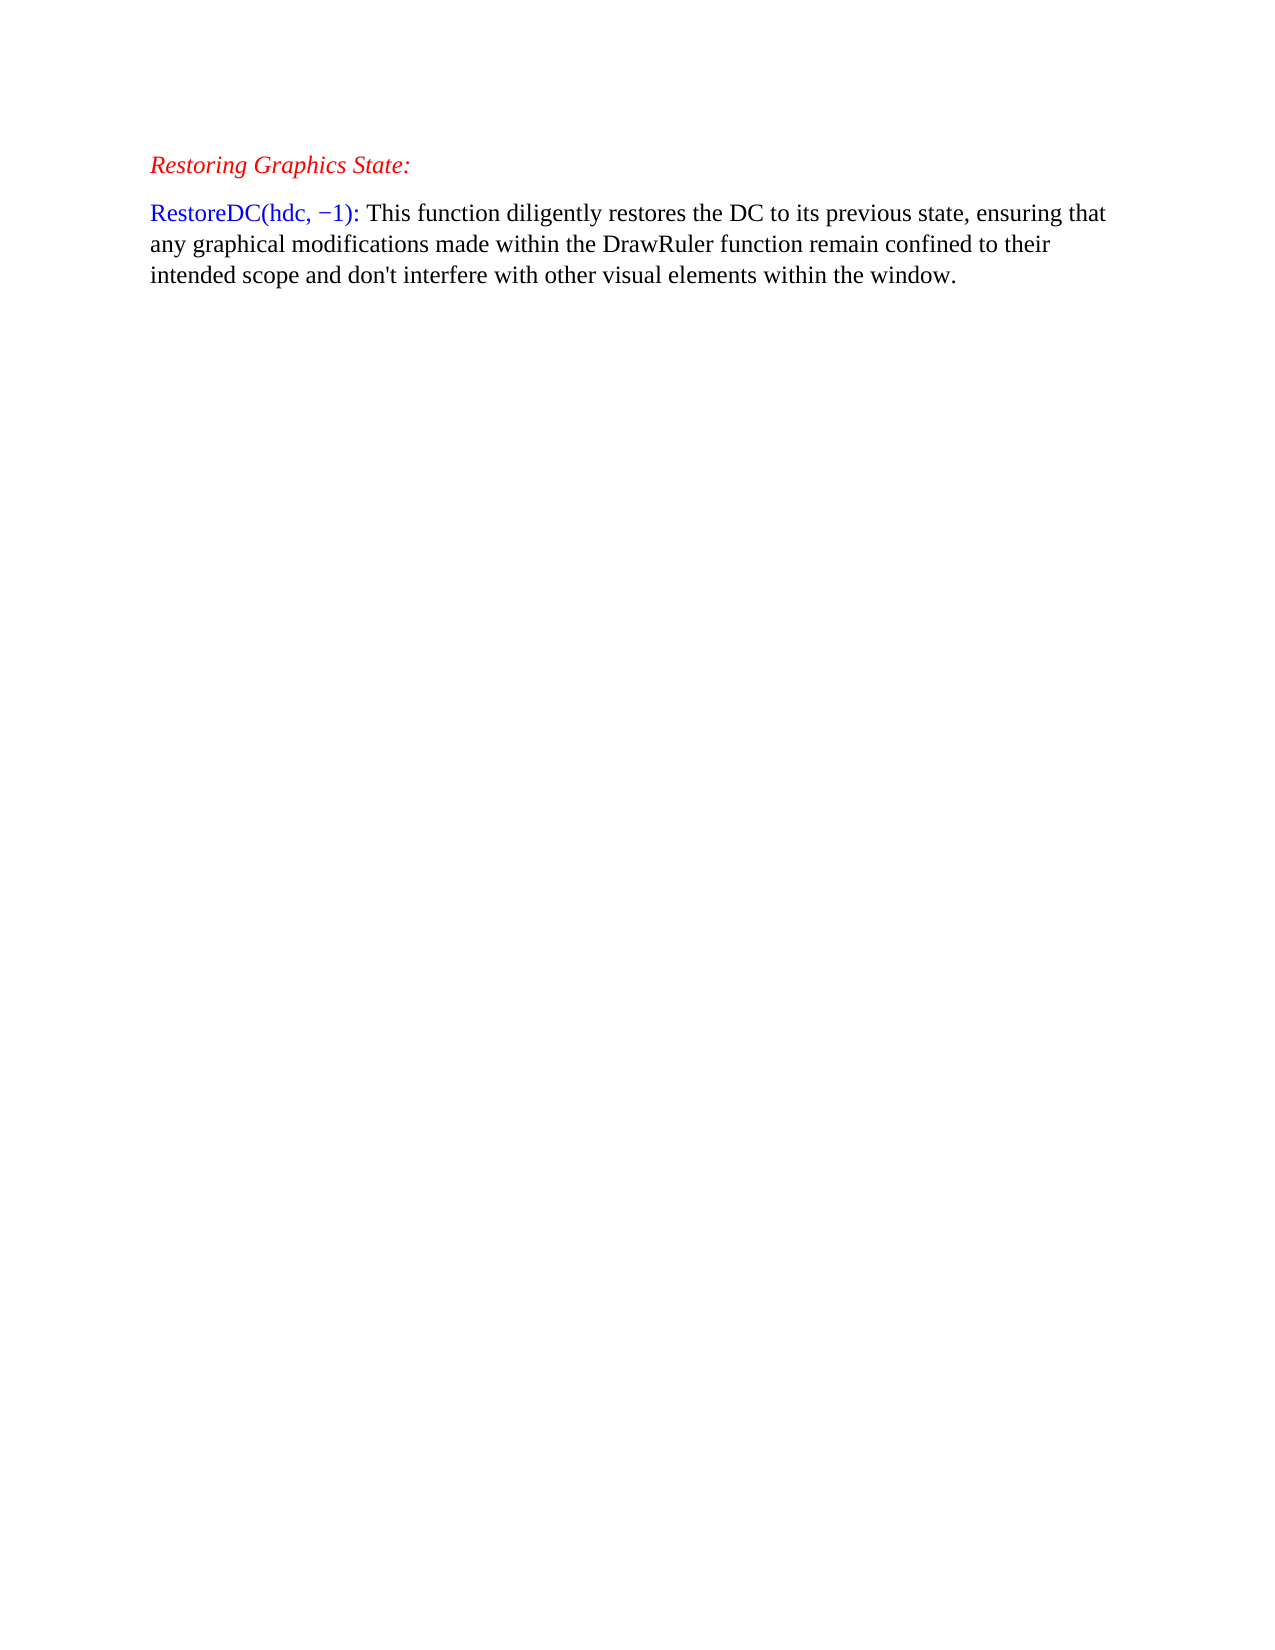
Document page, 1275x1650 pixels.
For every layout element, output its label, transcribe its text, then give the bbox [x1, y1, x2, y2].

text RestoreDC(hdc, −1): This function diligently restores the DC to its previous state, ensuring that any graphical modifications made within the DrawRuler function remain confined to their intended scope and don't interfere with other visual elements within the window. [150, 198, 1125, 288]
text Restoring Graphics State: [150, 150, 1125, 179]
